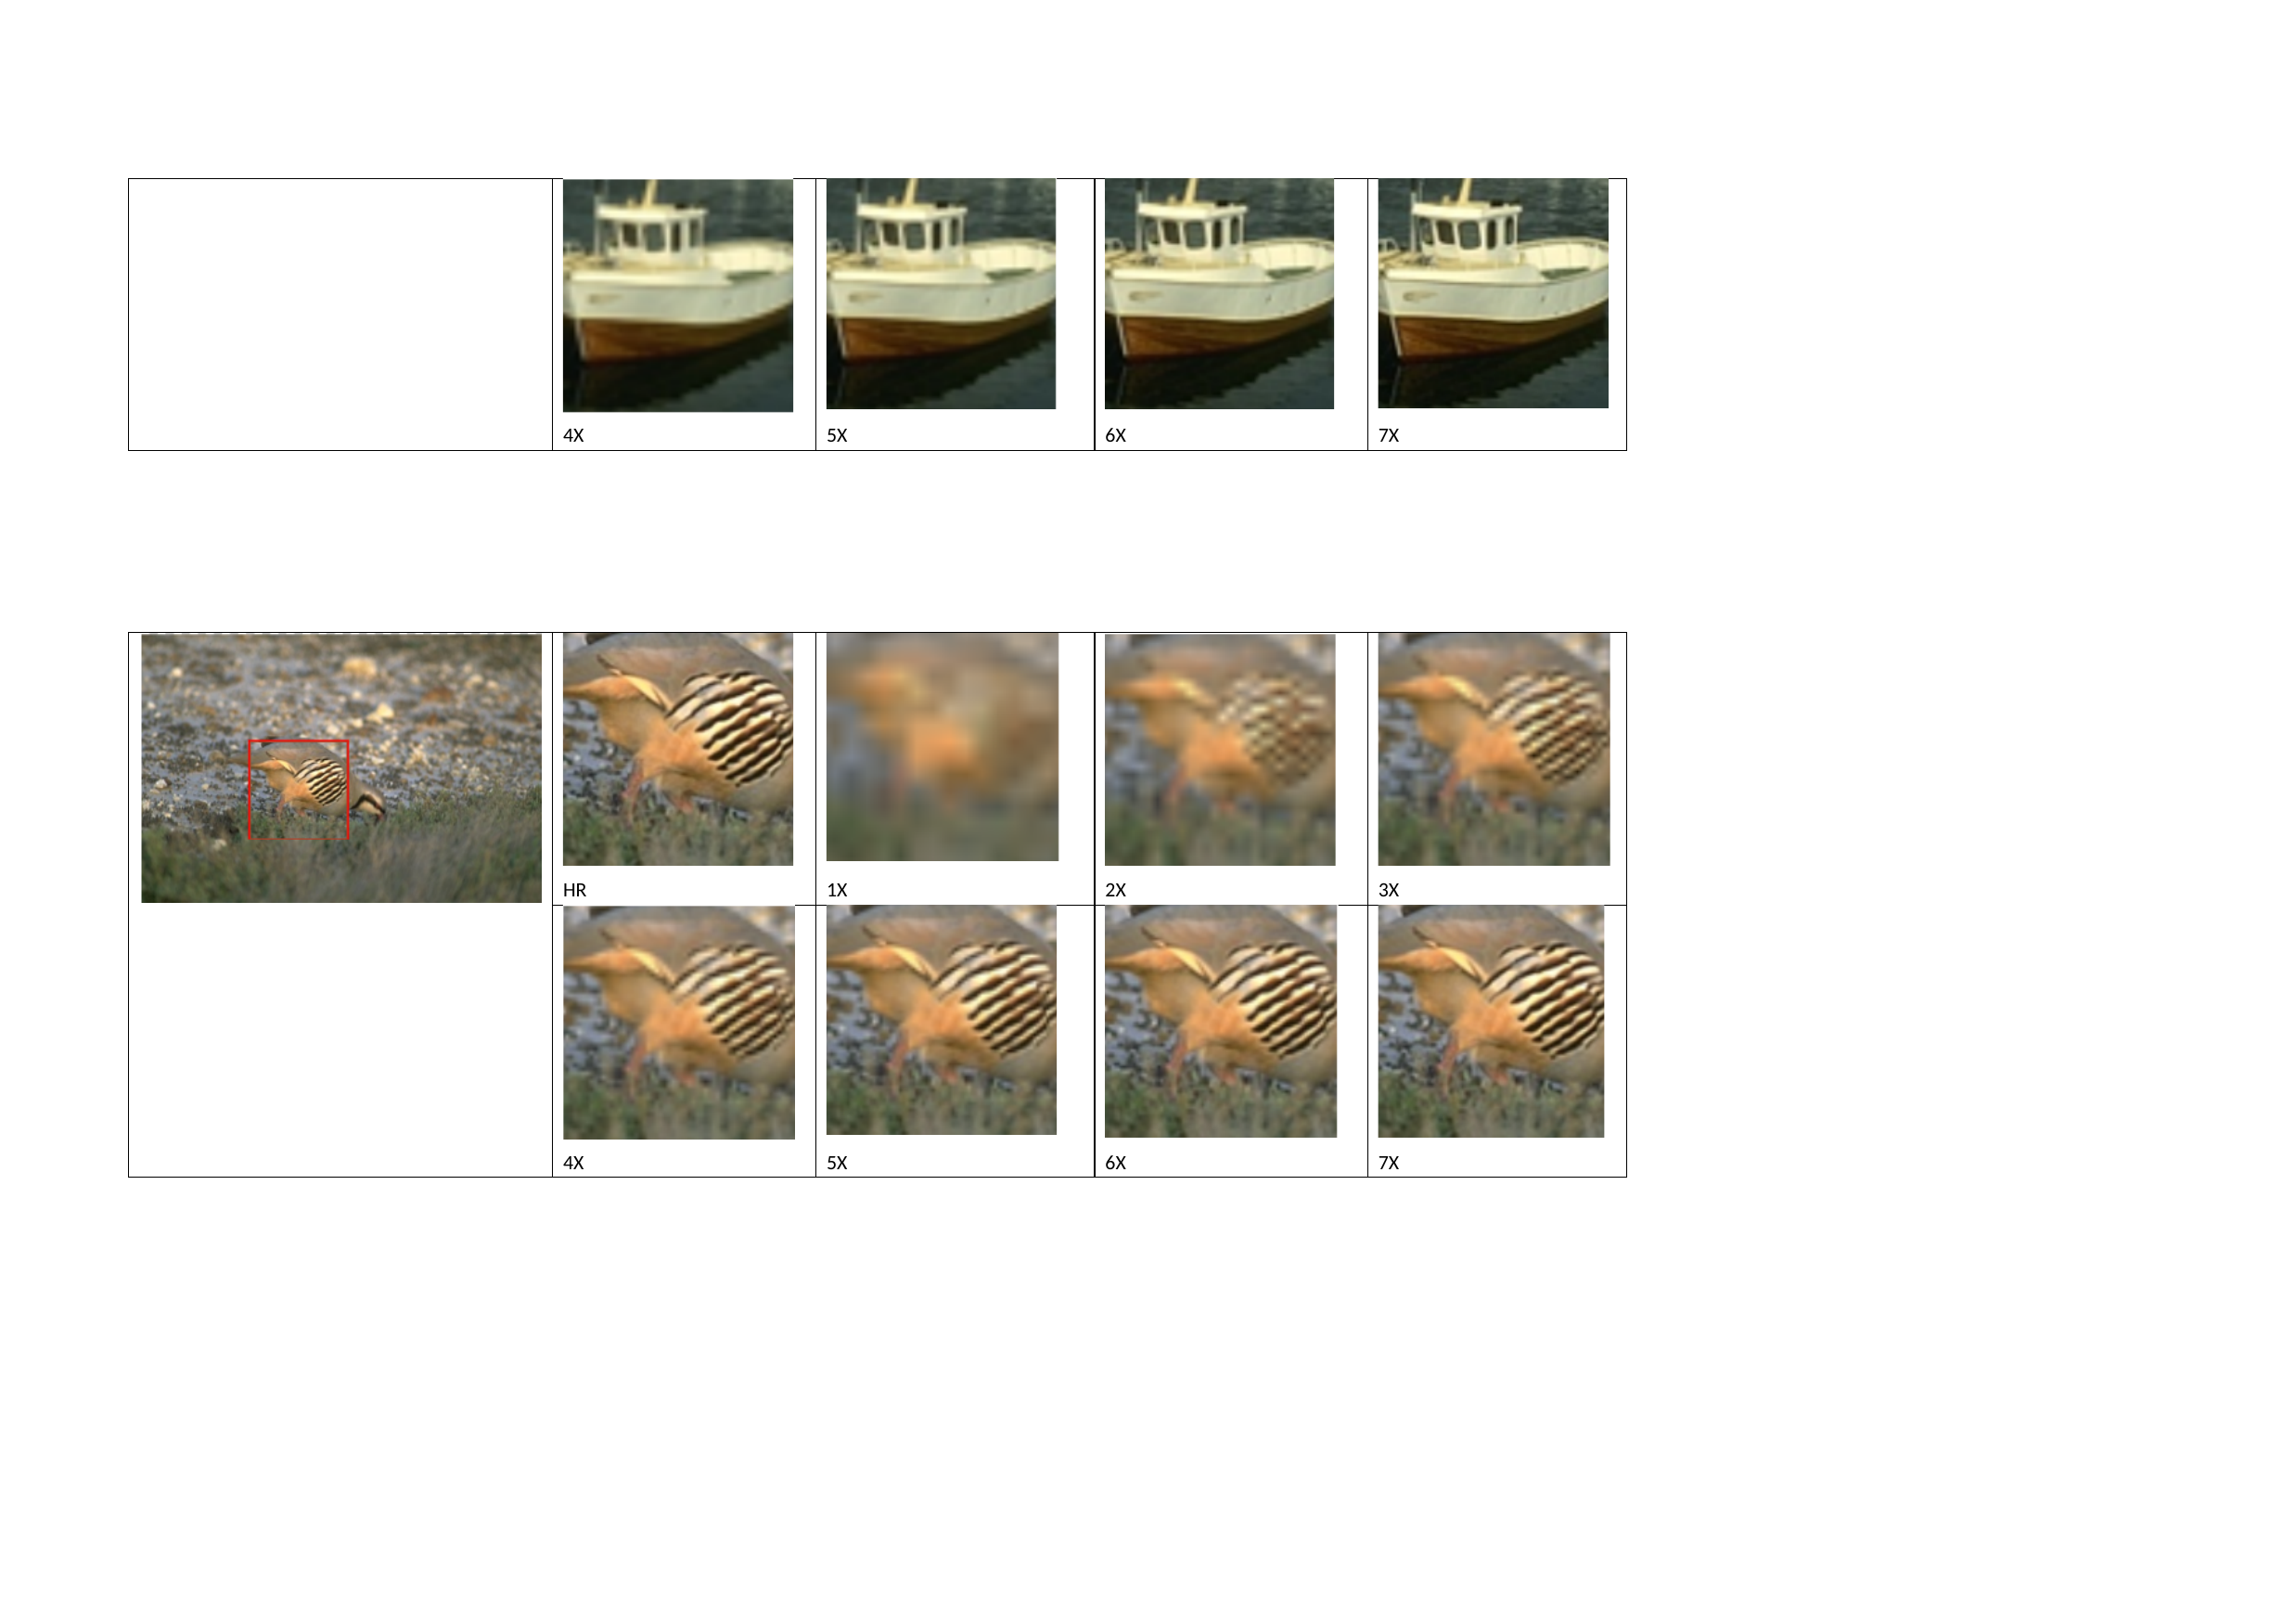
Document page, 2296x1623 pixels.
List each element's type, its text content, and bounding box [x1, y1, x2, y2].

picture [826, 633, 1060, 861]
picture [826, 178, 1058, 409]
picture [1378, 633, 1610, 866]
table_header HR [553, 633, 815, 905]
table_cell 6X [1096, 179, 1367, 450]
table_header 3X [1368, 633, 1626, 905]
picture [1105, 905, 1339, 1138]
picture [139, 633, 542, 903]
picture [1105, 633, 1336, 866]
table_cell 4X [553, 906, 815, 1177]
picture [1378, 178, 1609, 408]
table_header 2X [1096, 633, 1367, 905]
table_cell 7X [1368, 179, 1626, 450]
picture [562, 178, 794, 414]
table_header 1X [816, 633, 1094, 905]
table_cell 5X [816, 179, 1094, 450]
table_cell 7X [1368, 906, 1626, 1177]
table_cell 5X [816, 906, 1094, 1177]
picture [562, 633, 794, 866]
picture [1378, 905, 1605, 1138]
picture [826, 905, 1058, 1135]
table_header [129, 633, 552, 1177]
table_header [129, 179, 552, 450]
picture [562, 905, 795, 1140]
table_cell 6X [1096, 906, 1367, 1177]
table_cell 4X [553, 179, 815, 450]
picture [1105, 178, 1335, 409]
